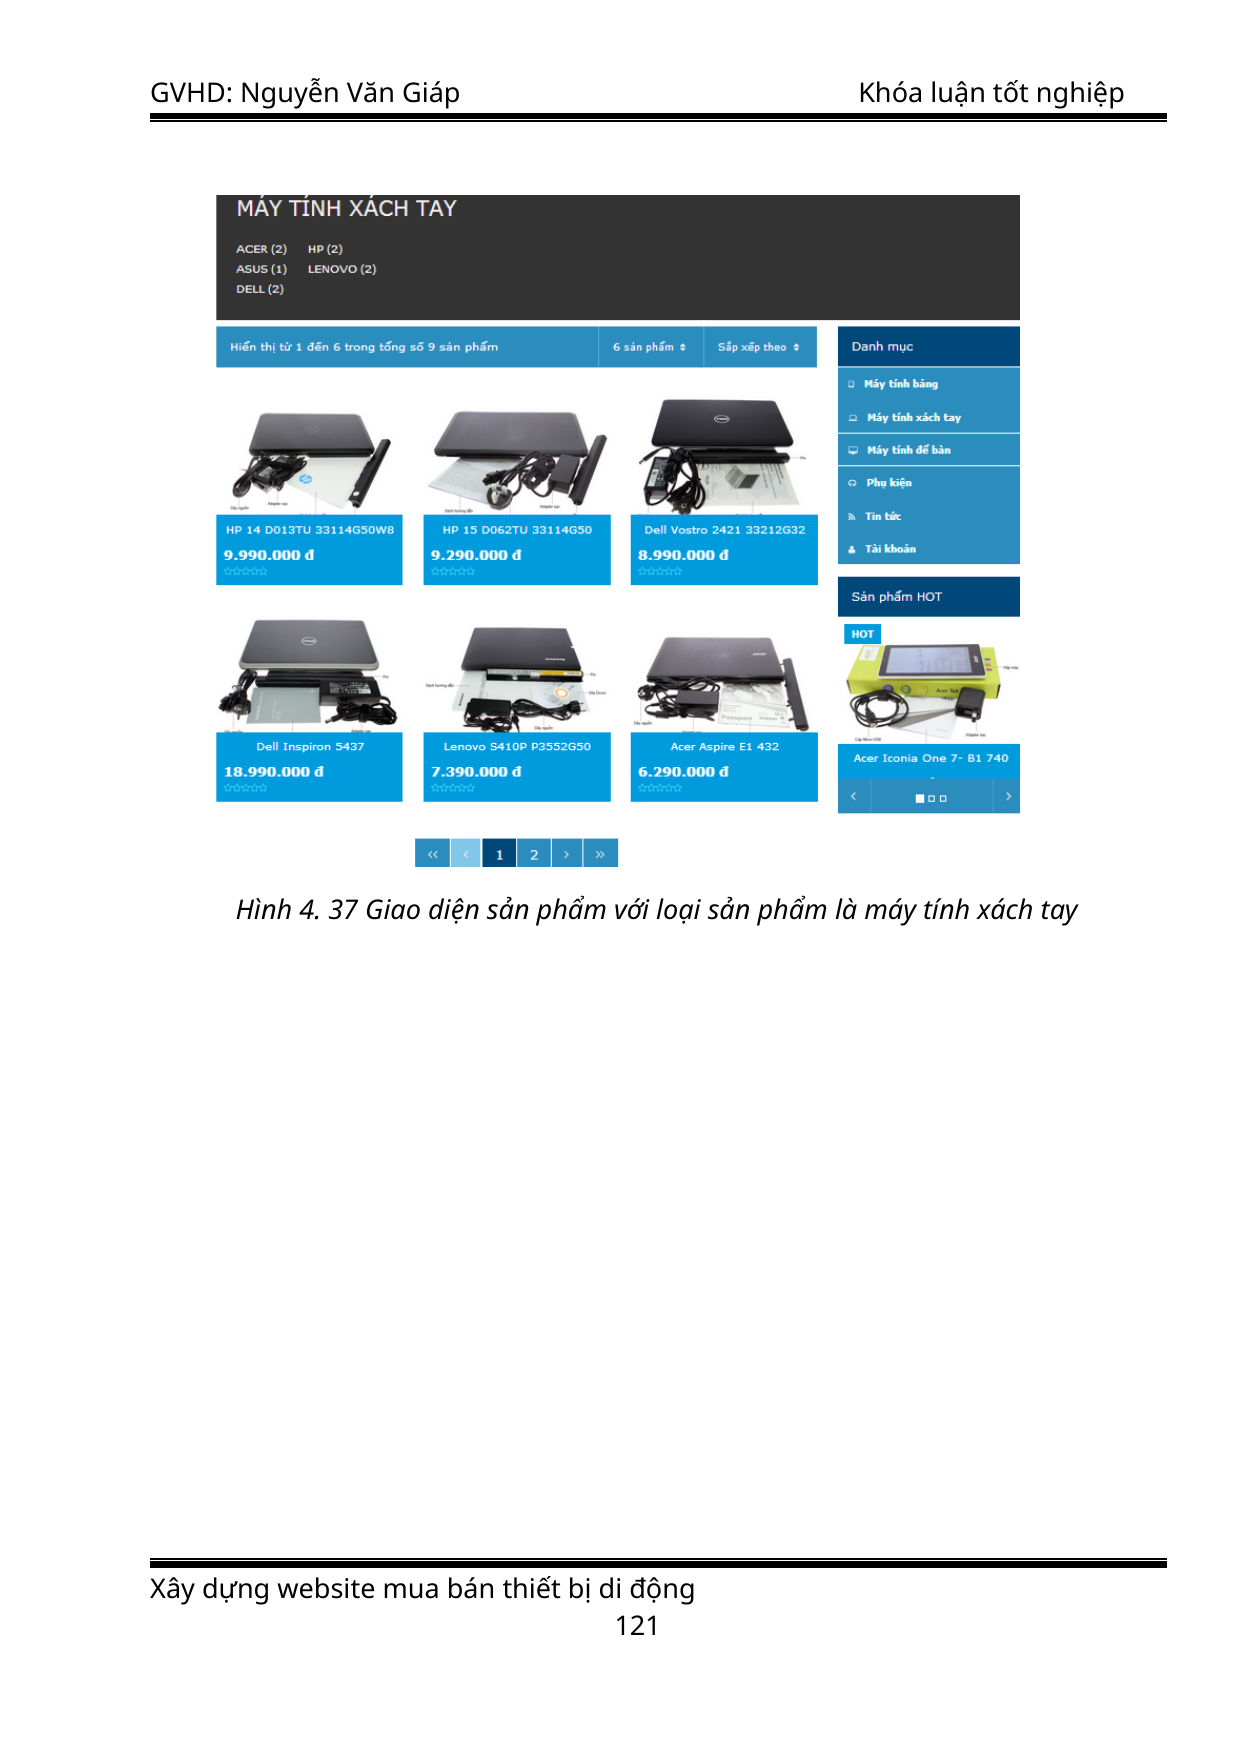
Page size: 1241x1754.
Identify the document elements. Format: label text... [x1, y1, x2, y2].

picture [906, 755, 917, 761]
picture [209, 195, 1020, 867]
text Hình 4. 37 Giao diện sản phẩm với loại sản phẩm là máy tính xách tay [150, 891, 1167, 927]
